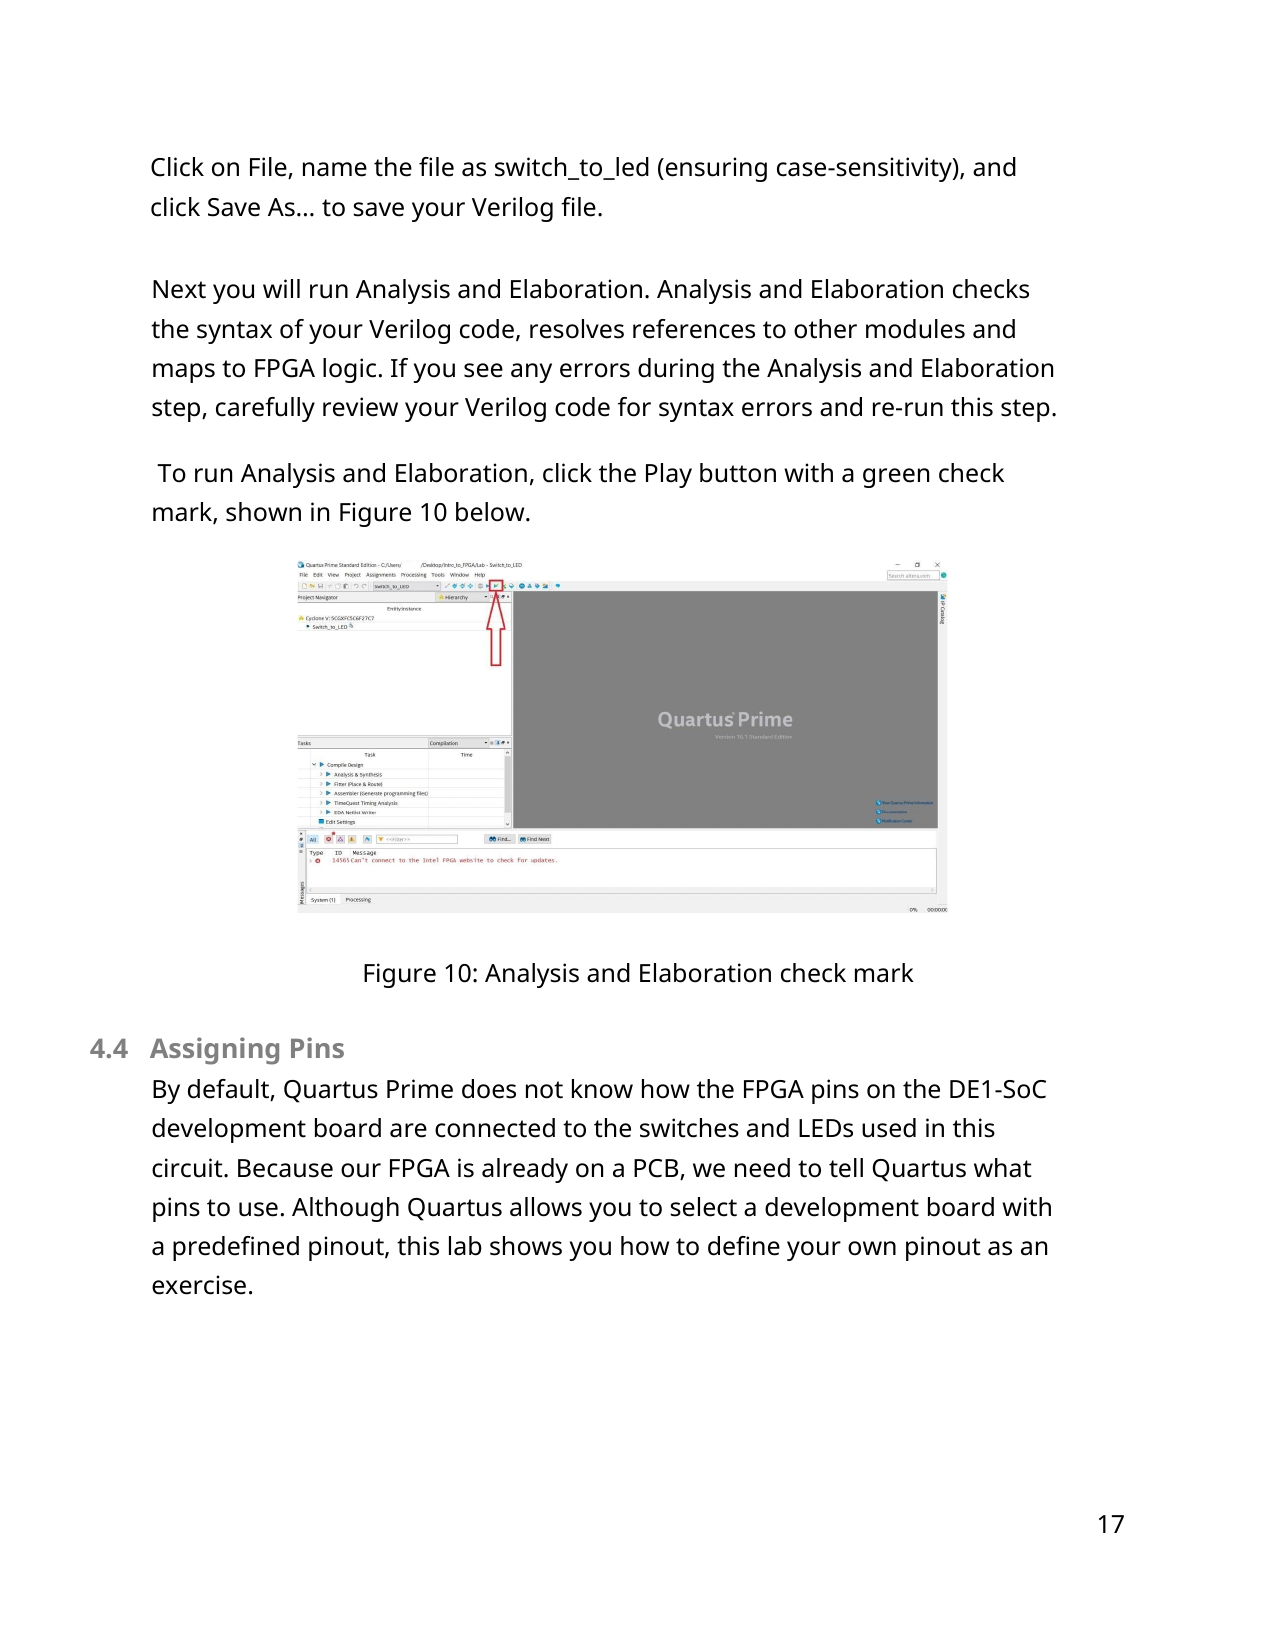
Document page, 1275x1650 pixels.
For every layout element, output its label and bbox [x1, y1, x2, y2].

picture [297, 560, 948, 913]
